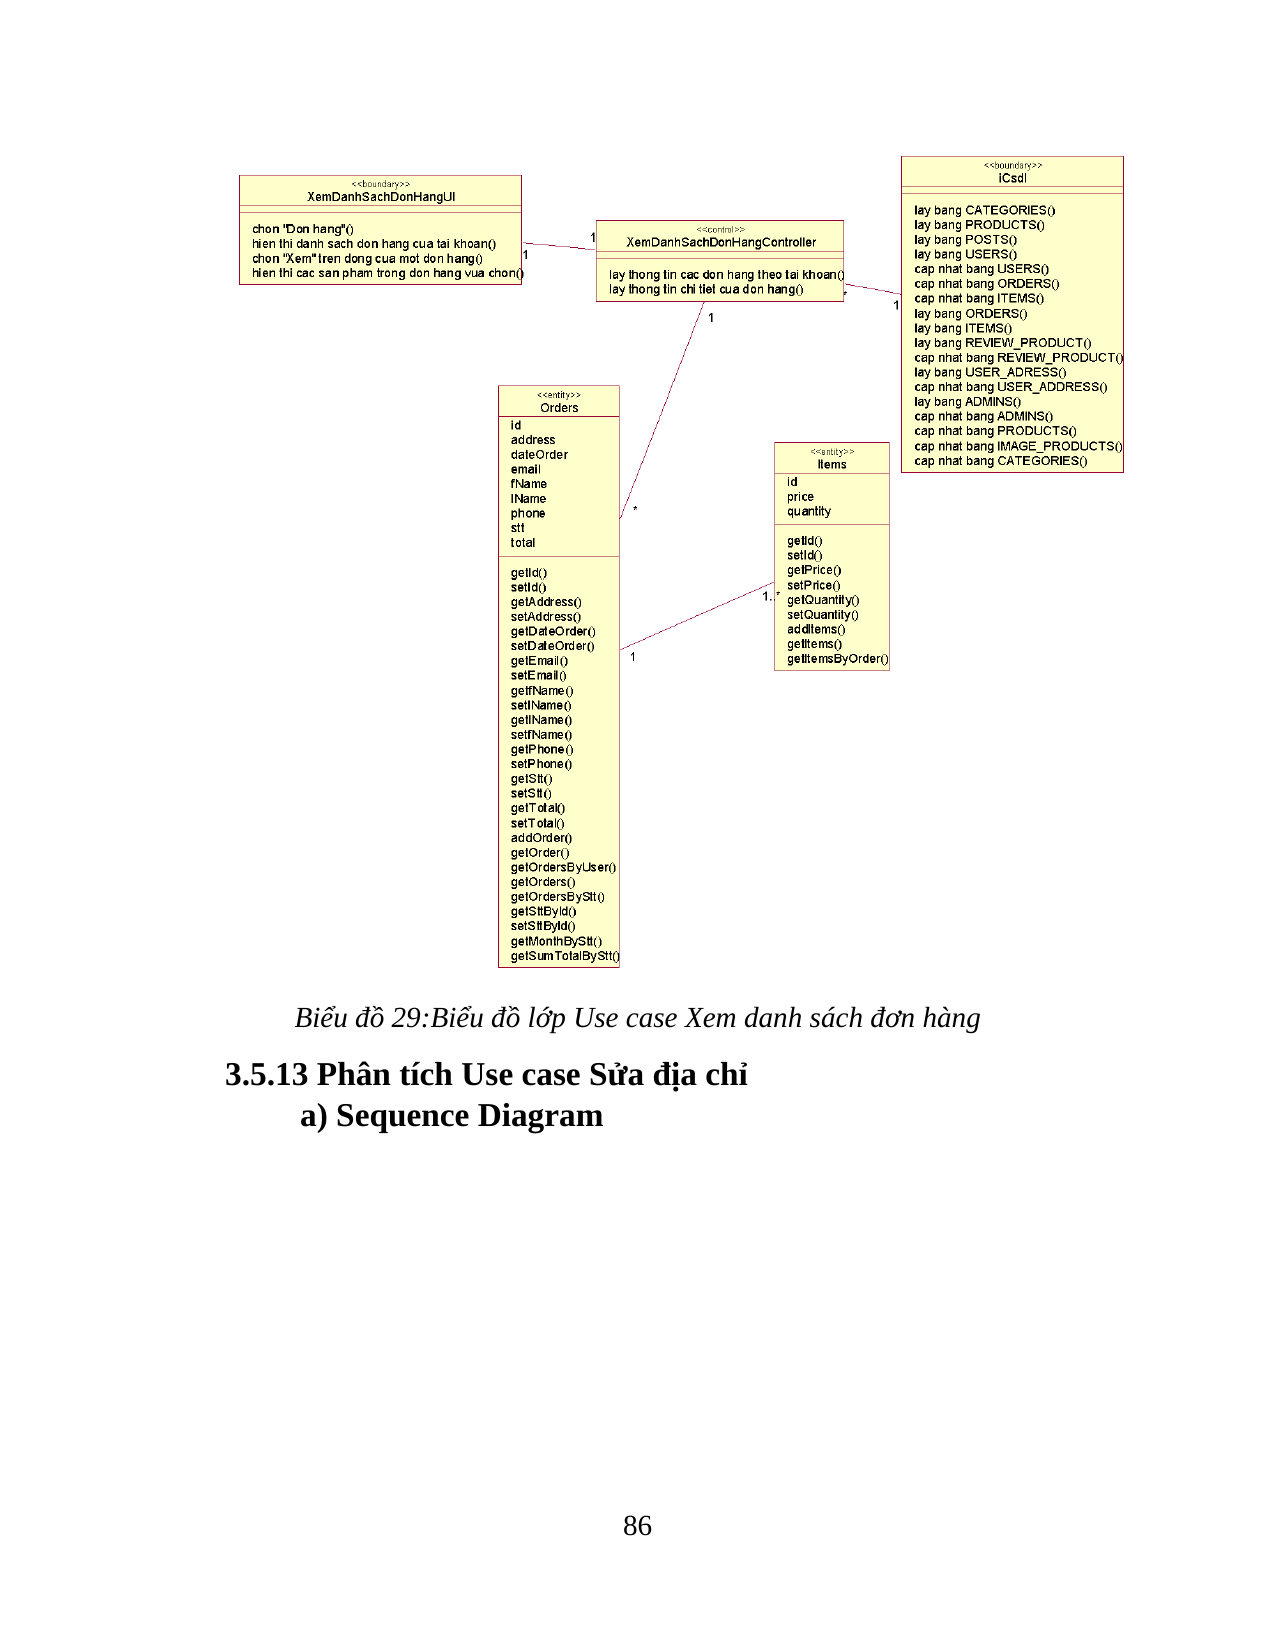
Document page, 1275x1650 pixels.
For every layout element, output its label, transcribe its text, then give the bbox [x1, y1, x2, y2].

picture [225, 150, 1133, 976]
text a) Sequence Diagram [225, 1096, 1125, 1134]
subtitle 3.5.13 Phân tích Use case Sửa địa chỉ [150, 1054, 1125, 1093]
text Biểu đồ 29:Biểu đồ lớp Use case Xem danh sách đơn hàng [150, 1000, 1125, 1033]
